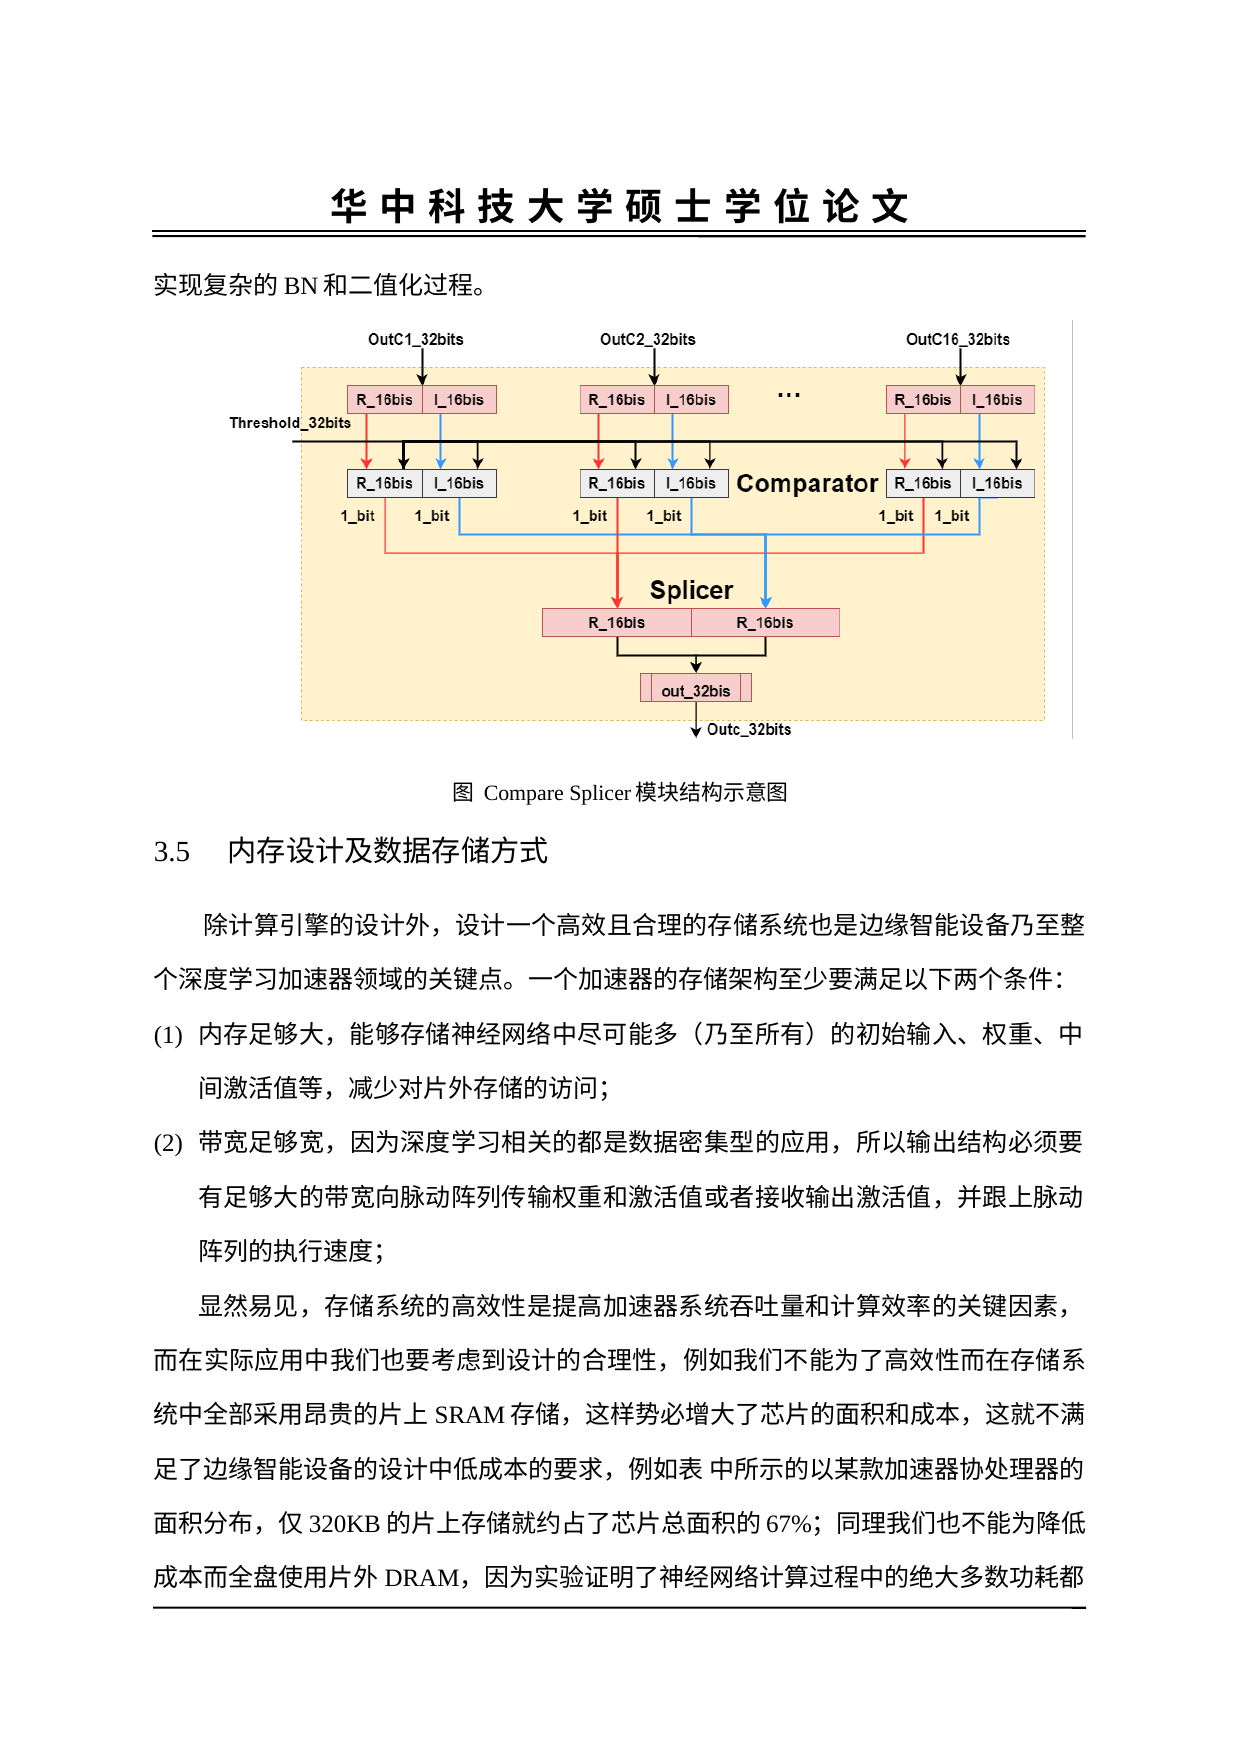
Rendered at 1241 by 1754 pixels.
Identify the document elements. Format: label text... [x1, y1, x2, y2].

picture [217, 320, 1073, 748]
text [153, 266, 1087, 302]
list 内存足够大，能够存储神经网络中尽可能多（乃至所有）的初始输入、权重、中间激活值等，减少对片外存储的访问； [153, 1014, 1087, 1105]
text 除计算引擎的设计外，设计一个高效且合理的存储系统也是边缘智能设备乃至整个深度学习加速器领域的关键点。一个加速器的存储架构至少要满足以下两个条件： [153, 905, 1087, 996]
text 图 Compare Splicer模块结构示意图 [153, 775, 1087, 807]
list 带宽足够宽，因为深度学习相关的都是数据密集型的应用，所以输出结构必须要有足够大的带宽向脉动阵列传输权重和激活值或者接收输出激活值，并跟上脉动阵列的执行速度； [153, 1123, 1087, 1268]
subtitle 内存设计及数据存储方式 [153, 827, 1087, 870]
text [153, 1286, 1087, 1594]
